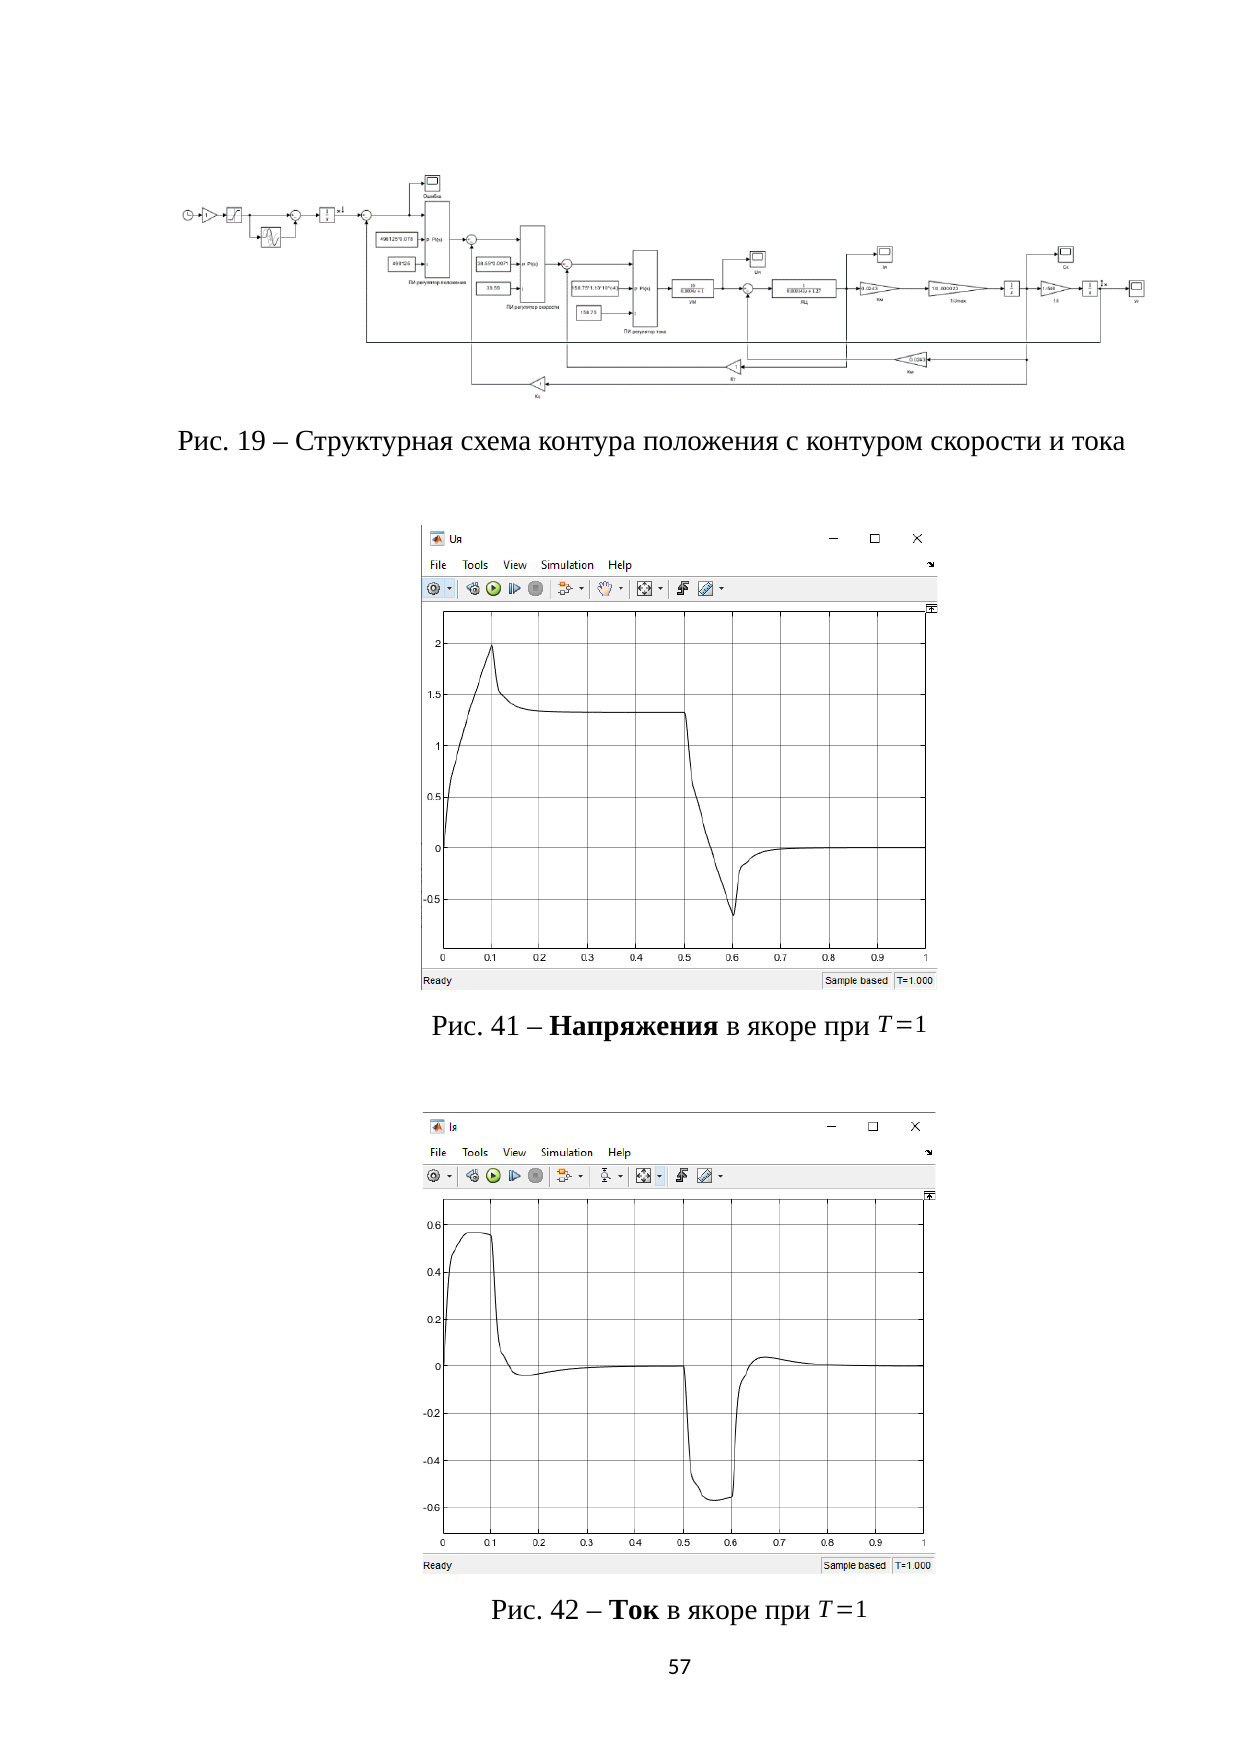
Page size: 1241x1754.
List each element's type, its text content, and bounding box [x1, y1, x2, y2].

text Рис. 42 – Ток в якоре при [177, 1592, 1181, 1626]
text Рис. 41 – Напряжения в якоре при [177, 1008, 1181, 1042]
picture [421, 525, 938, 990]
picture [422, 1112, 936, 1574]
title Рис. 19 – Структурная схема контура положения с контуром скорости и тока [177, 423, 1181, 457]
picture [177, 170, 1152, 405]
